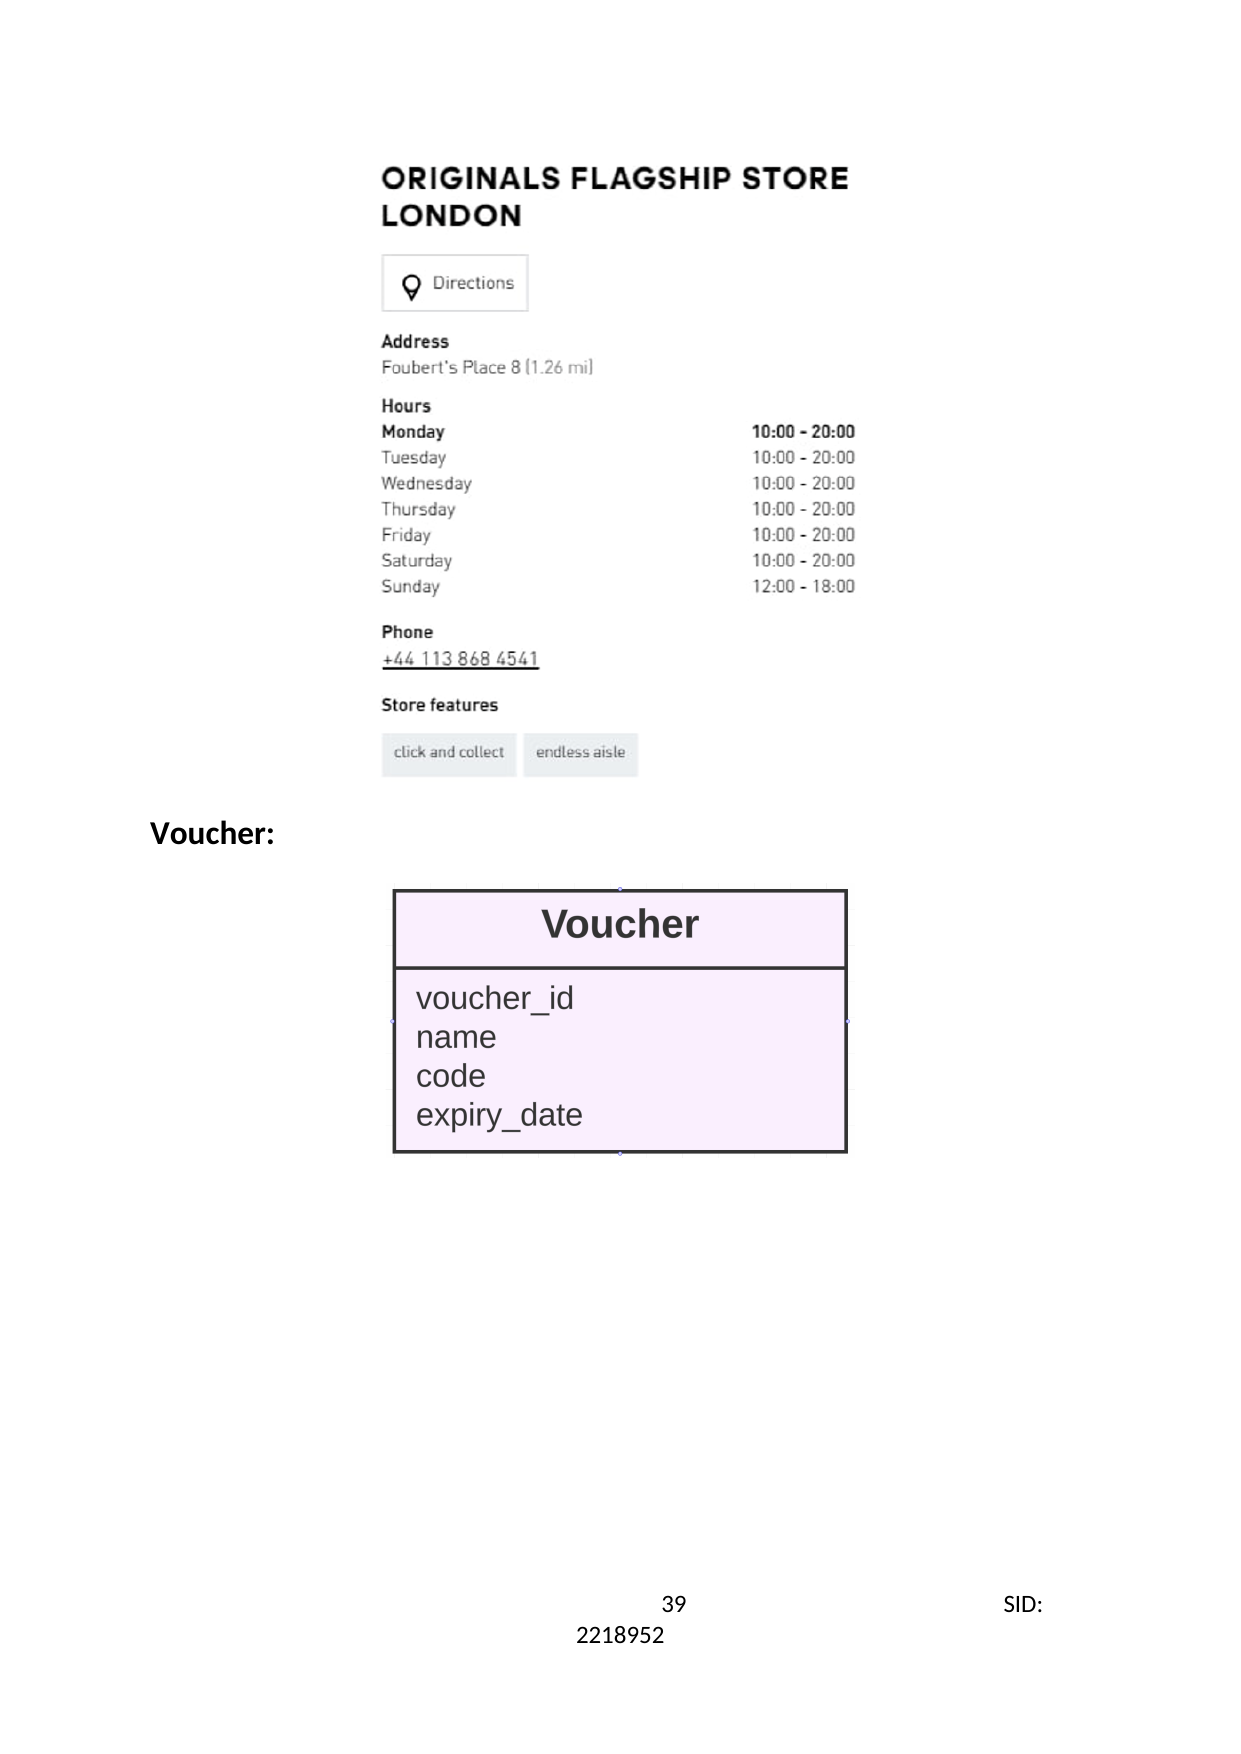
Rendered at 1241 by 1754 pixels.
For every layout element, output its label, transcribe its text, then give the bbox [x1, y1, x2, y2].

picture [370, 150, 871, 782]
text Voucher: [150, 812, 1090, 853]
picture [385, 883, 855, 1158]
